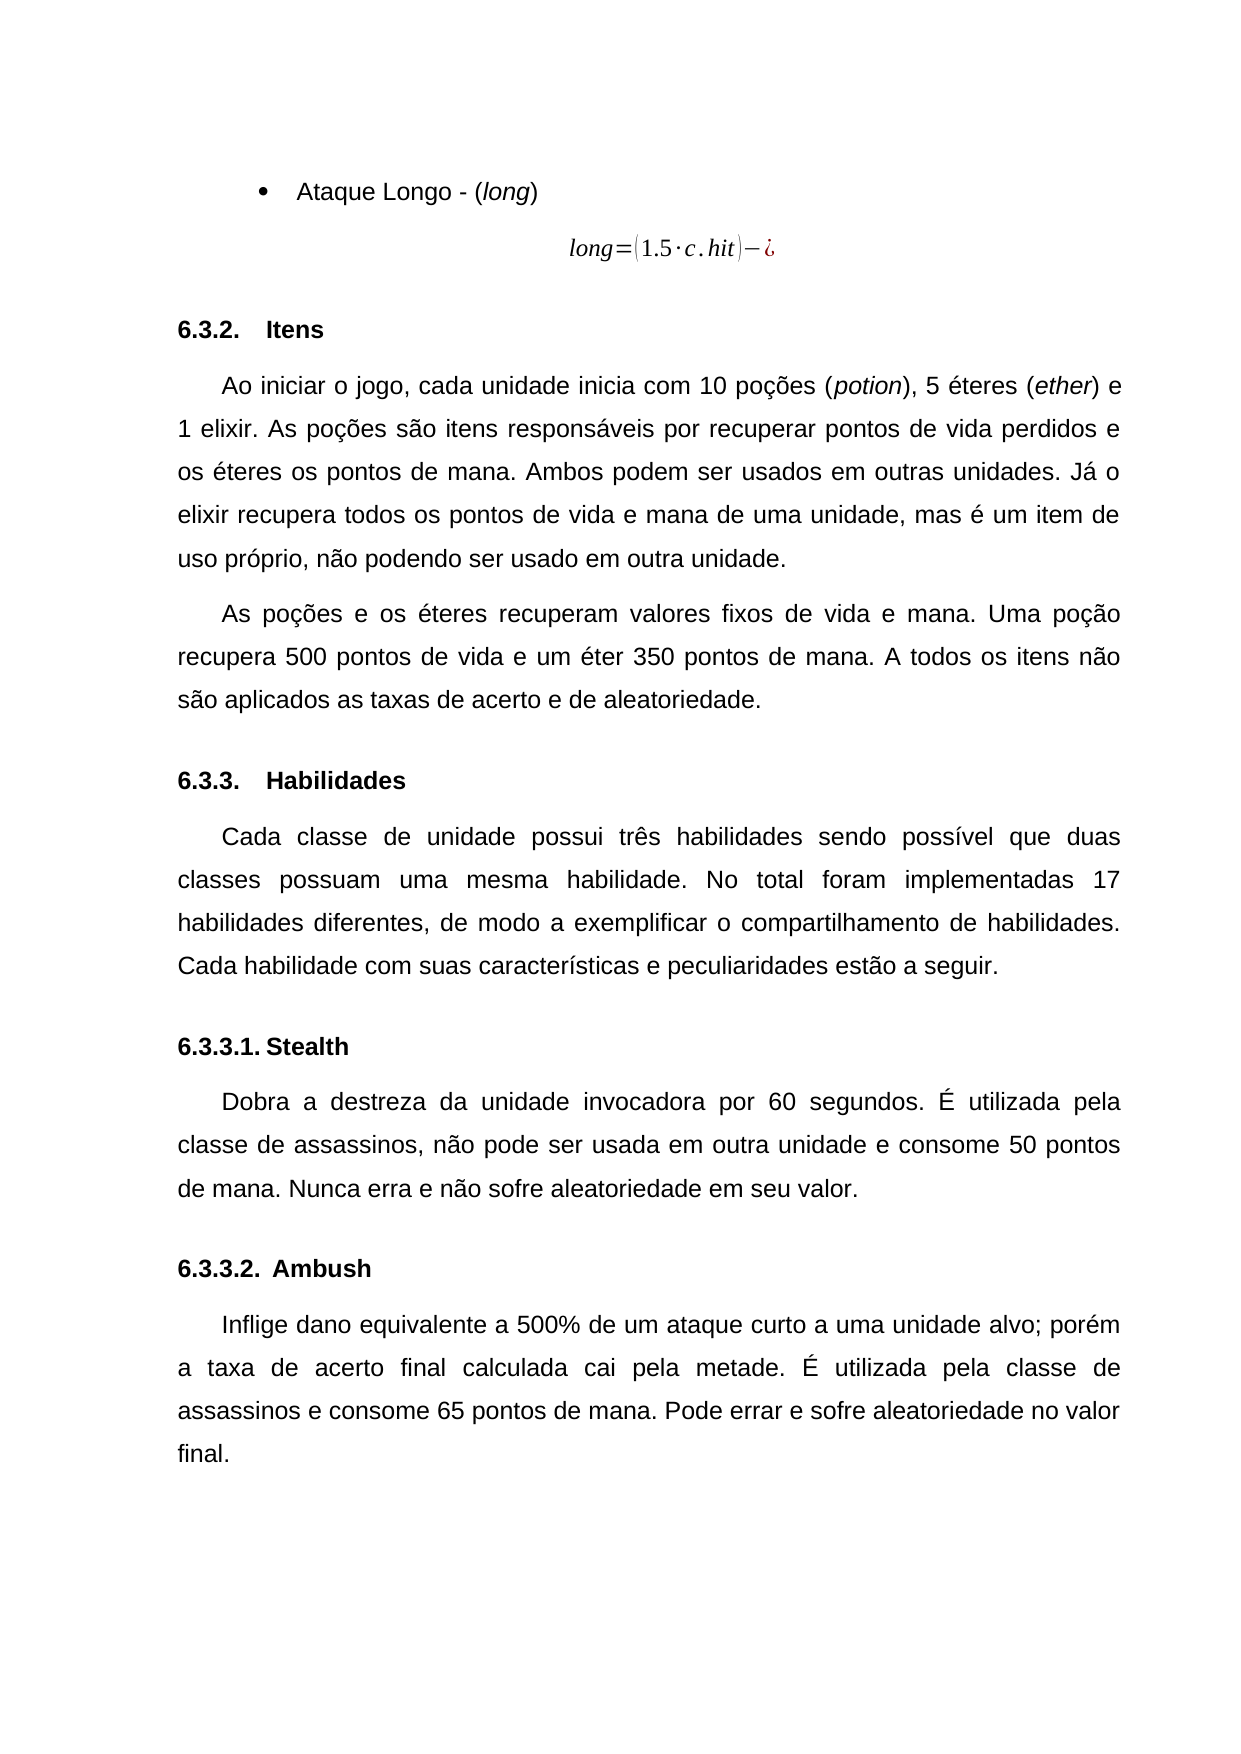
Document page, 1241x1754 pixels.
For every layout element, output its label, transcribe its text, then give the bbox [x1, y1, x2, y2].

text Inflige dano equivalente a 500% de um ataque curto a uma unidade alvo; porém a taxa de acerto final calculada cai pela metade. É utilizada pela classe de assassinos e consome 65 pontos de mana. Pode errar e sofre aleatoriedade no valor final. [177, 1310, 1122, 1468]
subtitle Ambush [177, 1254, 1122, 1283]
subtitle Habilidades [177, 766, 1122, 795]
subtitle Stealth [177, 1032, 1122, 1060]
text Ao iniciar o jogo, cada unidade inicia com 10 poções (potion), 5 éteres (ether) e 1 elixir. As poções são itens responsáveis por recuperar pontos de vida perdidos e os éteres os pontos de mana. Ambos podem ser usados em outras unidades. Já o elixir recupera todos os pontos de vida e mana de uma unidade, mas é um item de uso próprio, não podendo ser usado em outra unidade. [177, 371, 1122, 572]
text As poções e os éteres recuperam valores fixos de vida e mana. Uma poção recupera 500 pontos de vida e um éter 350 pontos de mana. A todos os itens não são aplicados as taxas de acerto e de aleatoriedade. [177, 599, 1122, 714]
text Dobra a destreza da unidade invocadora por 60 segundos. É utilizada pela classe de assassinos, não pode ser usada em outra unidade e consome 50 pontos de mana. Nunca erra e não sofre aleatoriedade em seu valor. [177, 1087, 1122, 1202]
text Cada classe de unidade possui três habilidades sendo possível que duas classes possuam uma mesma habilidade. No total foram implementadas 17 habilidades diferentes, de modo a exemplificar o compartilhamento de habilidades. Cada habilidade com suas características e peculiaridades estão a seguir. [177, 822, 1122, 980]
subtitle Itens [177, 315, 1122, 344]
list Ataque Longo - (long) [259, 177, 1122, 206]
